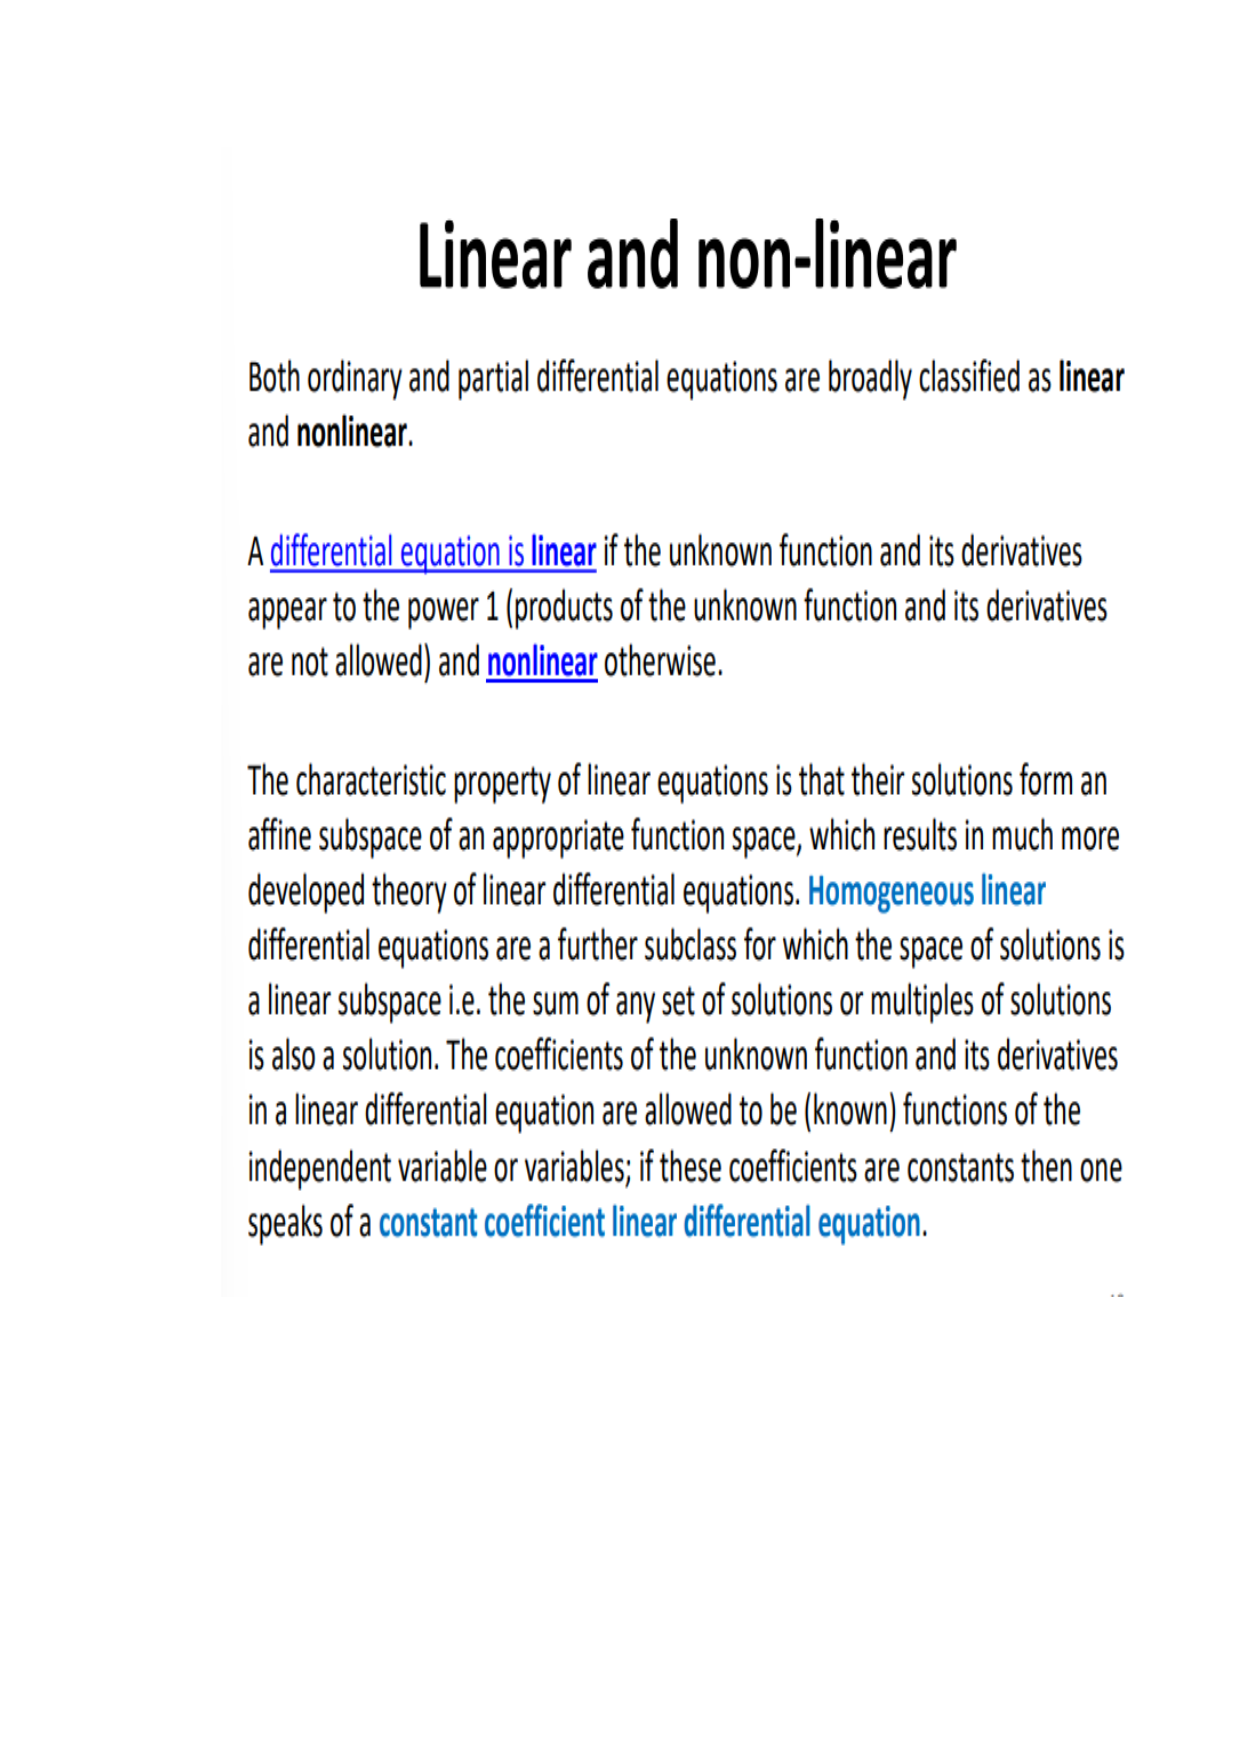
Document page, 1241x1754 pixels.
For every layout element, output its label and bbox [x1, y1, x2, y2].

picture [221, 147, 1167, 1297]
